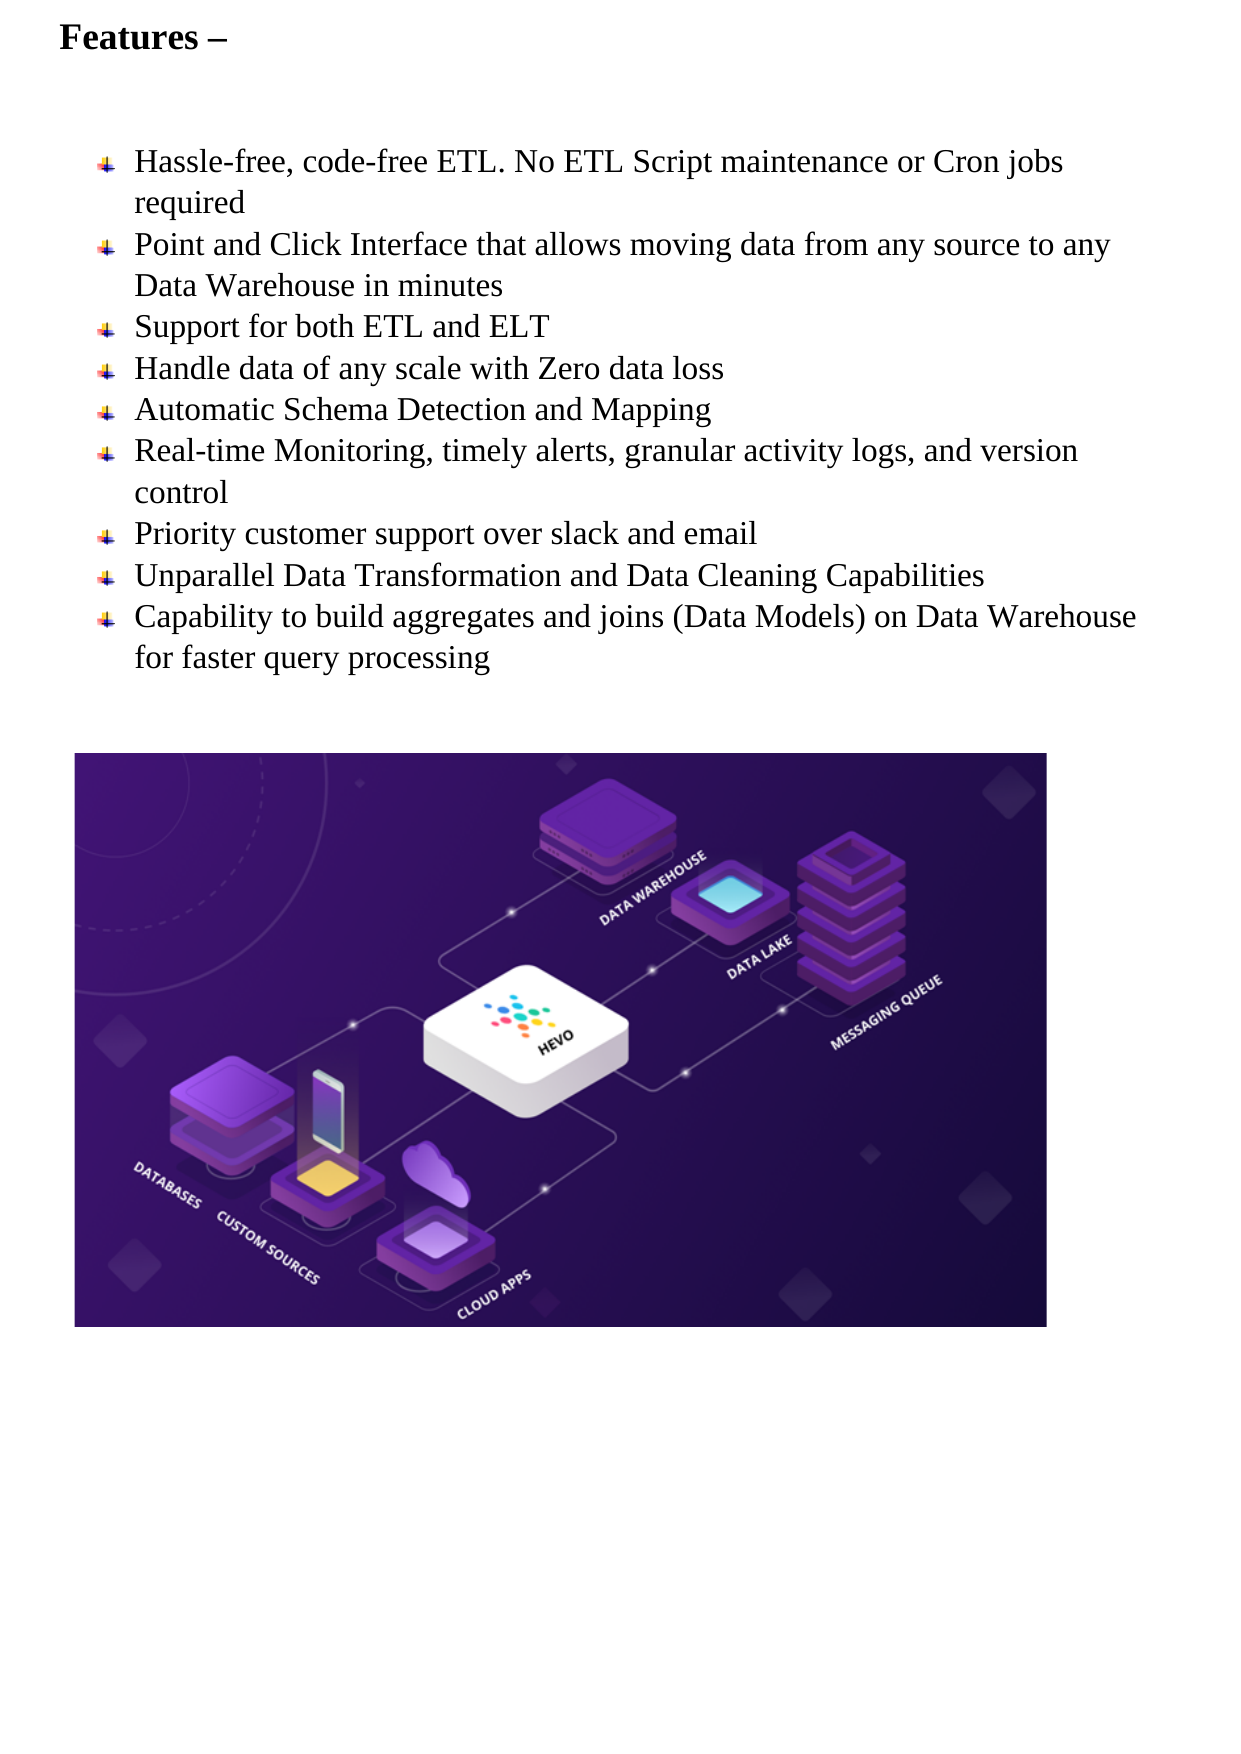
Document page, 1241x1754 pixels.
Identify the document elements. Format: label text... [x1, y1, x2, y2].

picture [97, 404, 115, 421]
list Automatic Schema Detection and Mapping [97, 389, 1167, 428]
list Handle data of any scale with Zero data loss [97, 348, 1167, 386]
picture [97, 610, 115, 628]
picture [97, 362, 115, 380]
list Hassle-free, code-free ETL. No ETL Script maintenance or Cron jobs required [97, 141, 1167, 221]
picture [97, 155, 115, 173]
text Features – [59, 15, 1167, 58]
picture [97, 569, 115, 586]
picture [97, 445, 115, 462]
picture [74, 753, 1047, 1327]
picture [97, 528, 115, 545]
list Unparallel Data Transformation and Data Cleaning Capabilities [97, 555, 1167, 593]
list Real-time Monitoring, timely alerts, granular activity logs, and version control [97, 431, 1167, 510]
picture [97, 321, 115, 338]
list Capability to build aggregates and joins (Data Models) on Data Warehouse for faster query processing [97, 596, 1167, 676]
list Point and Click Interface that allows moving data from any source to any Data Warehouse in minutes [97, 224, 1167, 304]
list Support for both ETL and ELT [97, 307, 1167, 345]
list Priority customer support over slack and email [97, 513, 1167, 552]
picture [97, 238, 115, 256]
